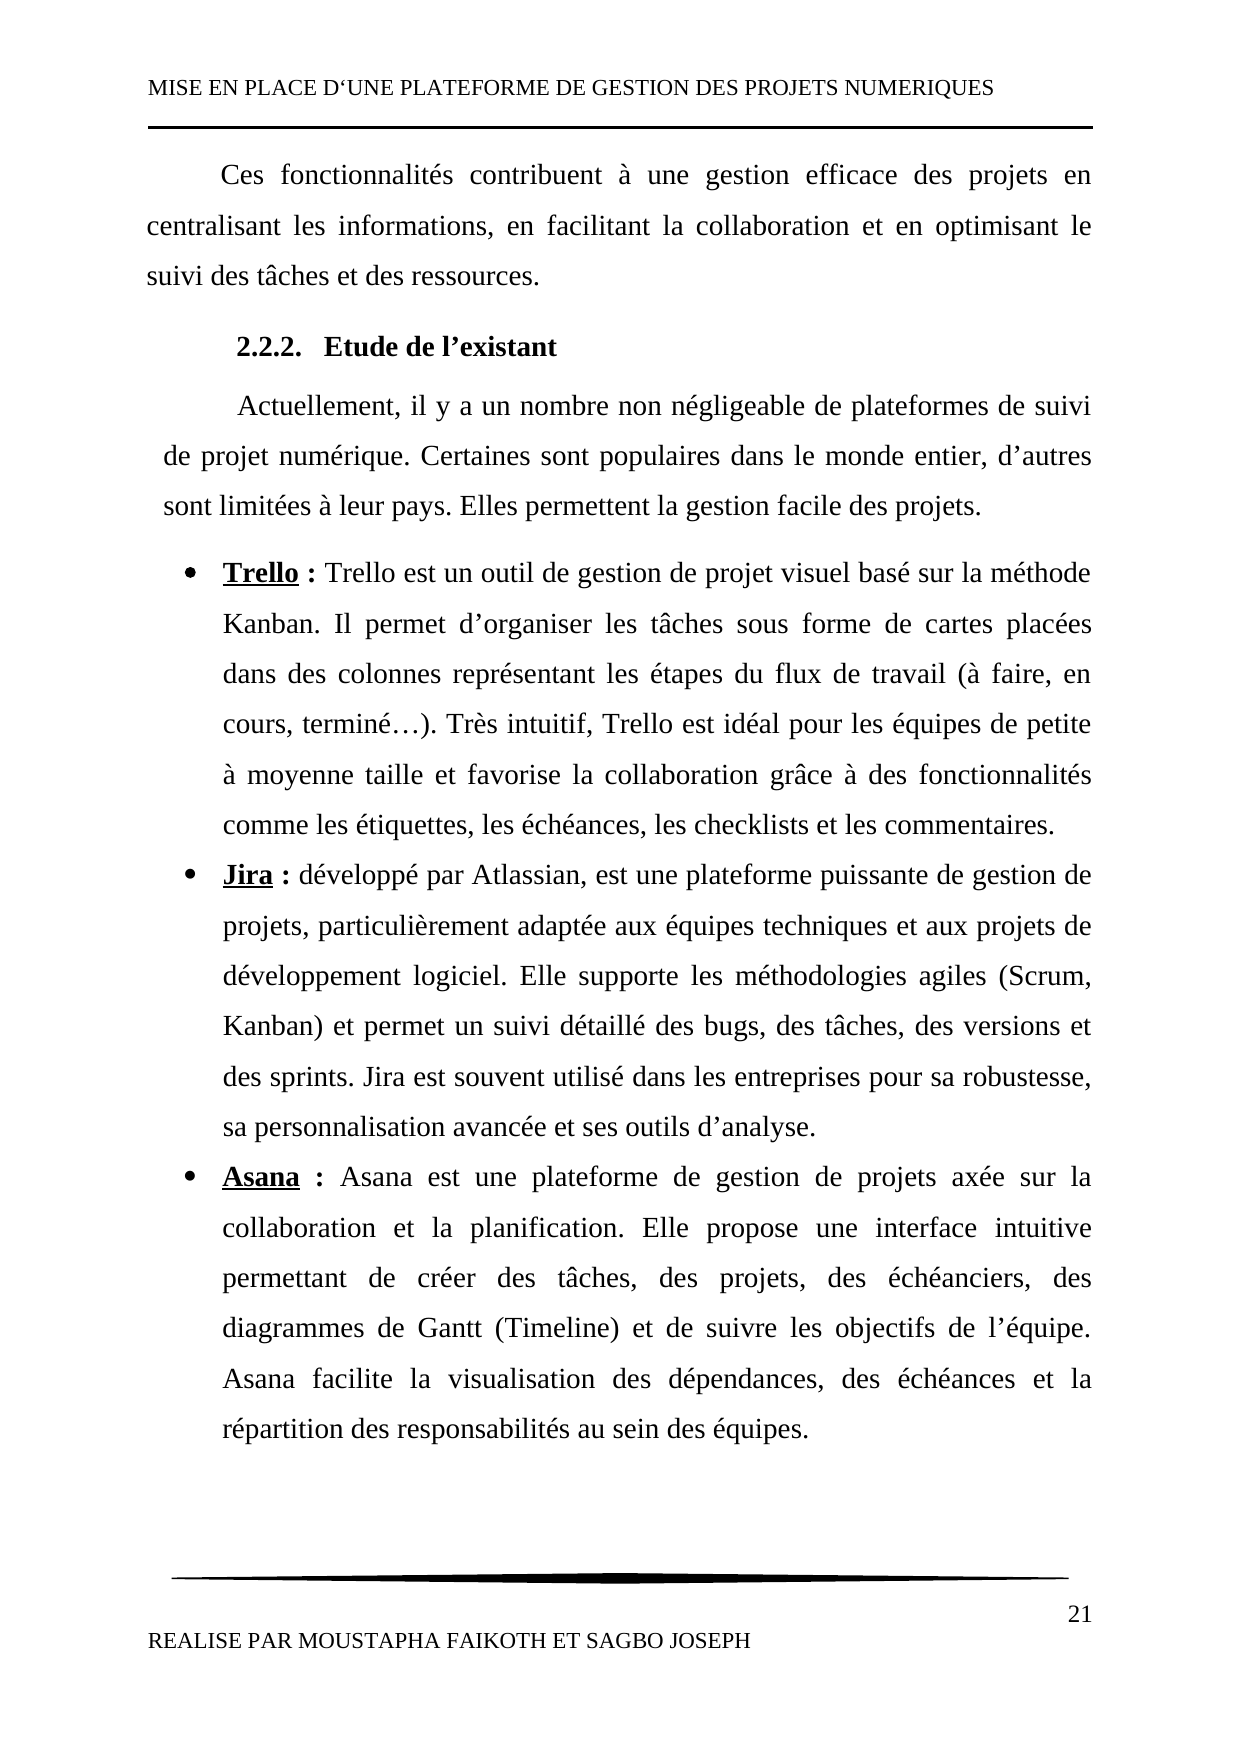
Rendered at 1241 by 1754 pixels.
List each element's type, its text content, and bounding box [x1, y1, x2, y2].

subtitle 2.2.2. Etude de l’existant [161, 329, 1093, 363]
list Jira : développé par Atlassian, est une plateforme puissante de gestion de projets, particulièrement adaptée aux équipes techniques et aux projets de développement logiciel. Elle supporte les méthodologies agiles (Scrum, Kanban) et permet un suivi détaillé des bugs, des tâches, des versions et des sprints. Jira est souvent utilisé dans les entreprises pour sa robustesse, sa personnalisation avancée et ses outils d’analyse. [185, 857, 1093, 1143]
list Trello : Trello est un outil de gestion de projet visuel basé sur la méthode Kanban. Il permet d’organiser les tâches sous forme de cartes placées dans des colonnes représentant les étapes du flux de travail (à faire, en cours, terminé…). Très intuitif, Trello est idéal pour les équipes de petite à moyenne taille et favorise la collaboration grâce à des fonctionnalités comme les étiquettes, les échéances, les checklists et les commentaires. [185, 555, 1093, 841]
list Asana : Asana est une plateforme de gestion de projets axée sur la collaboration et la planification. Elle propose une interface intuitive permettant de créer des tâches, des projets, des échéanciers, des diagrammes de Gantt (Timeline) et de suivre les objectifs de l’équipe. Asana facilite la visualisation des dépendances, des échéances et la répartition des responsabilités au sein des équipes. [185, 1159, 1093, 1444]
text Ces fonctionnalités contribuent à une gestion efficace des projets en centralisant les informations, en facilitant la collaboration et en optimisant le suivi des tâches et des ressources. [146, 157, 1093, 292]
text Actuellement, il y a un nombre non négligeable de plateformes de suivi de projet numérique. Certaines sont populaires dans le monde entier, d’autres sont limitées à leur pays. Elles permettent la gestion facile des projets. [163, 388, 1093, 522]
